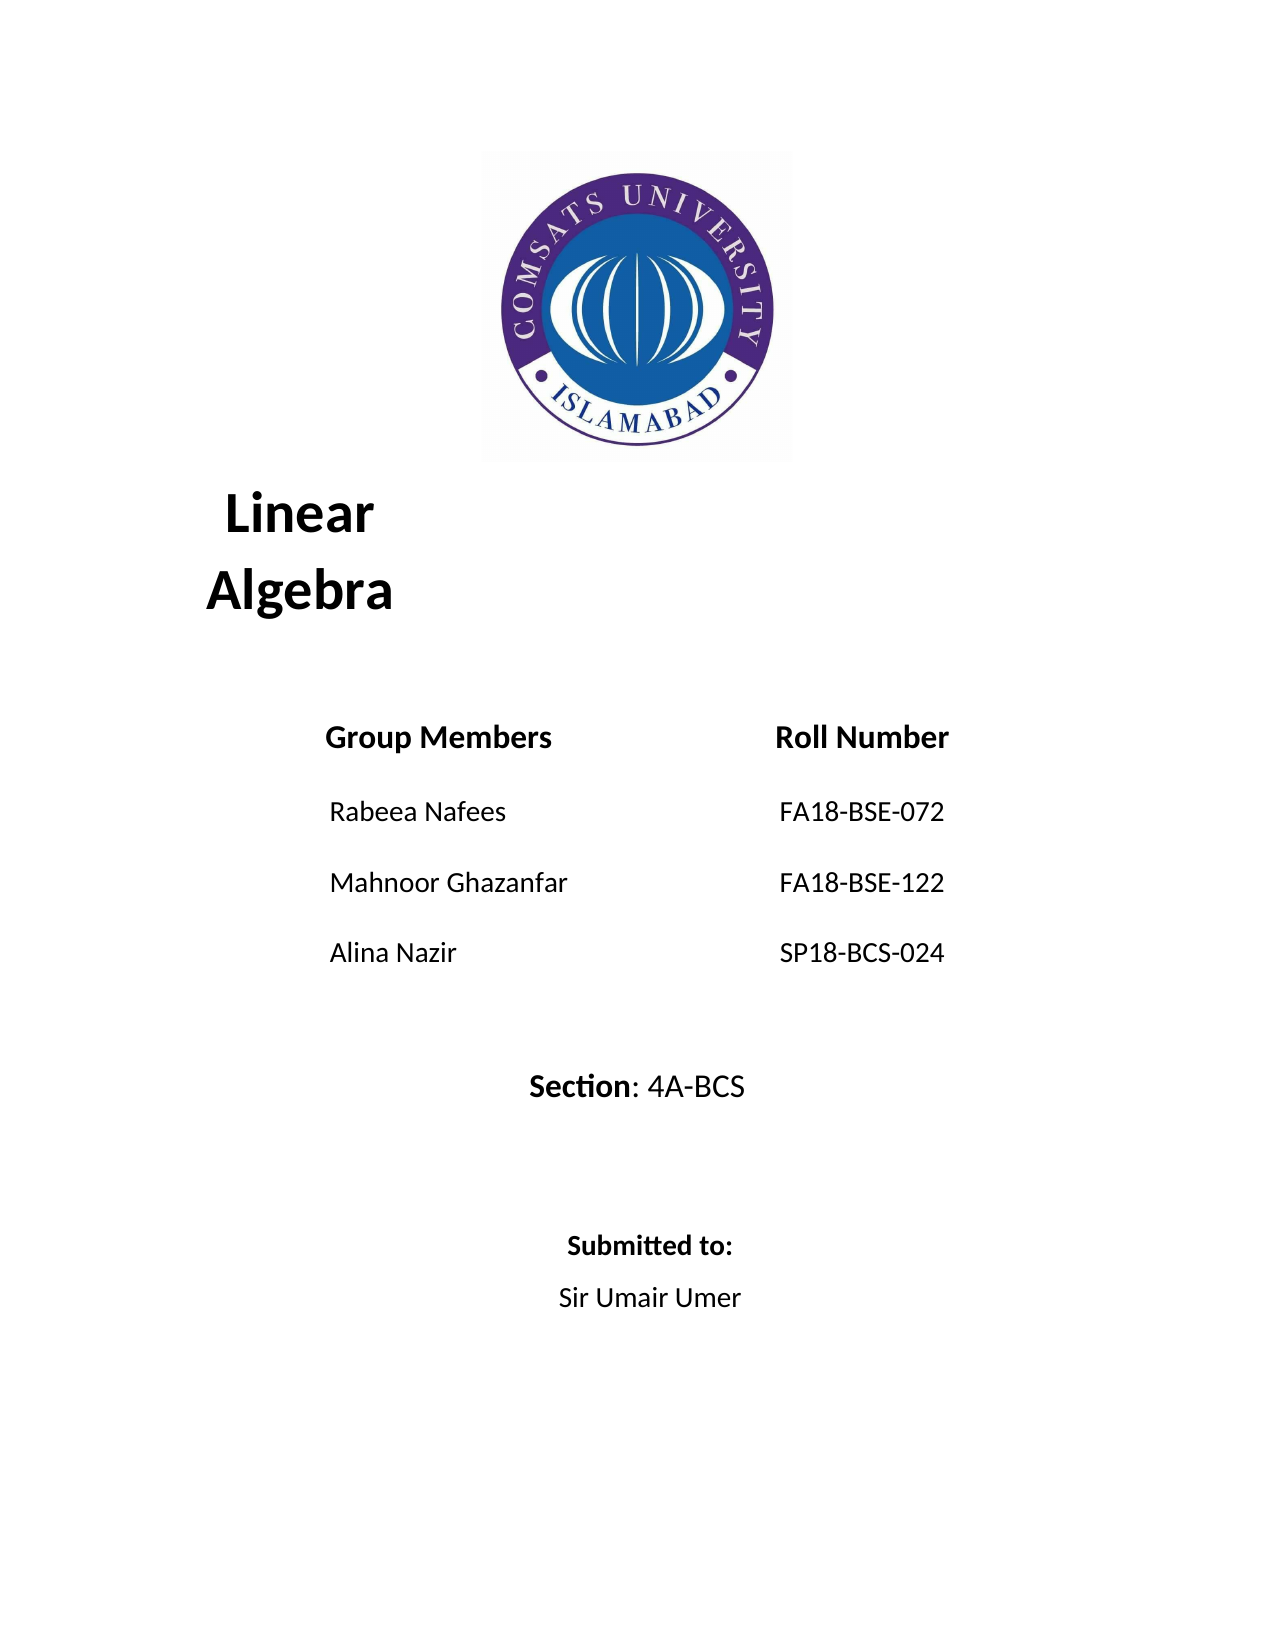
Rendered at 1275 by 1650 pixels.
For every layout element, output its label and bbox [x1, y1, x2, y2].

picture [481, 151, 793, 462]
